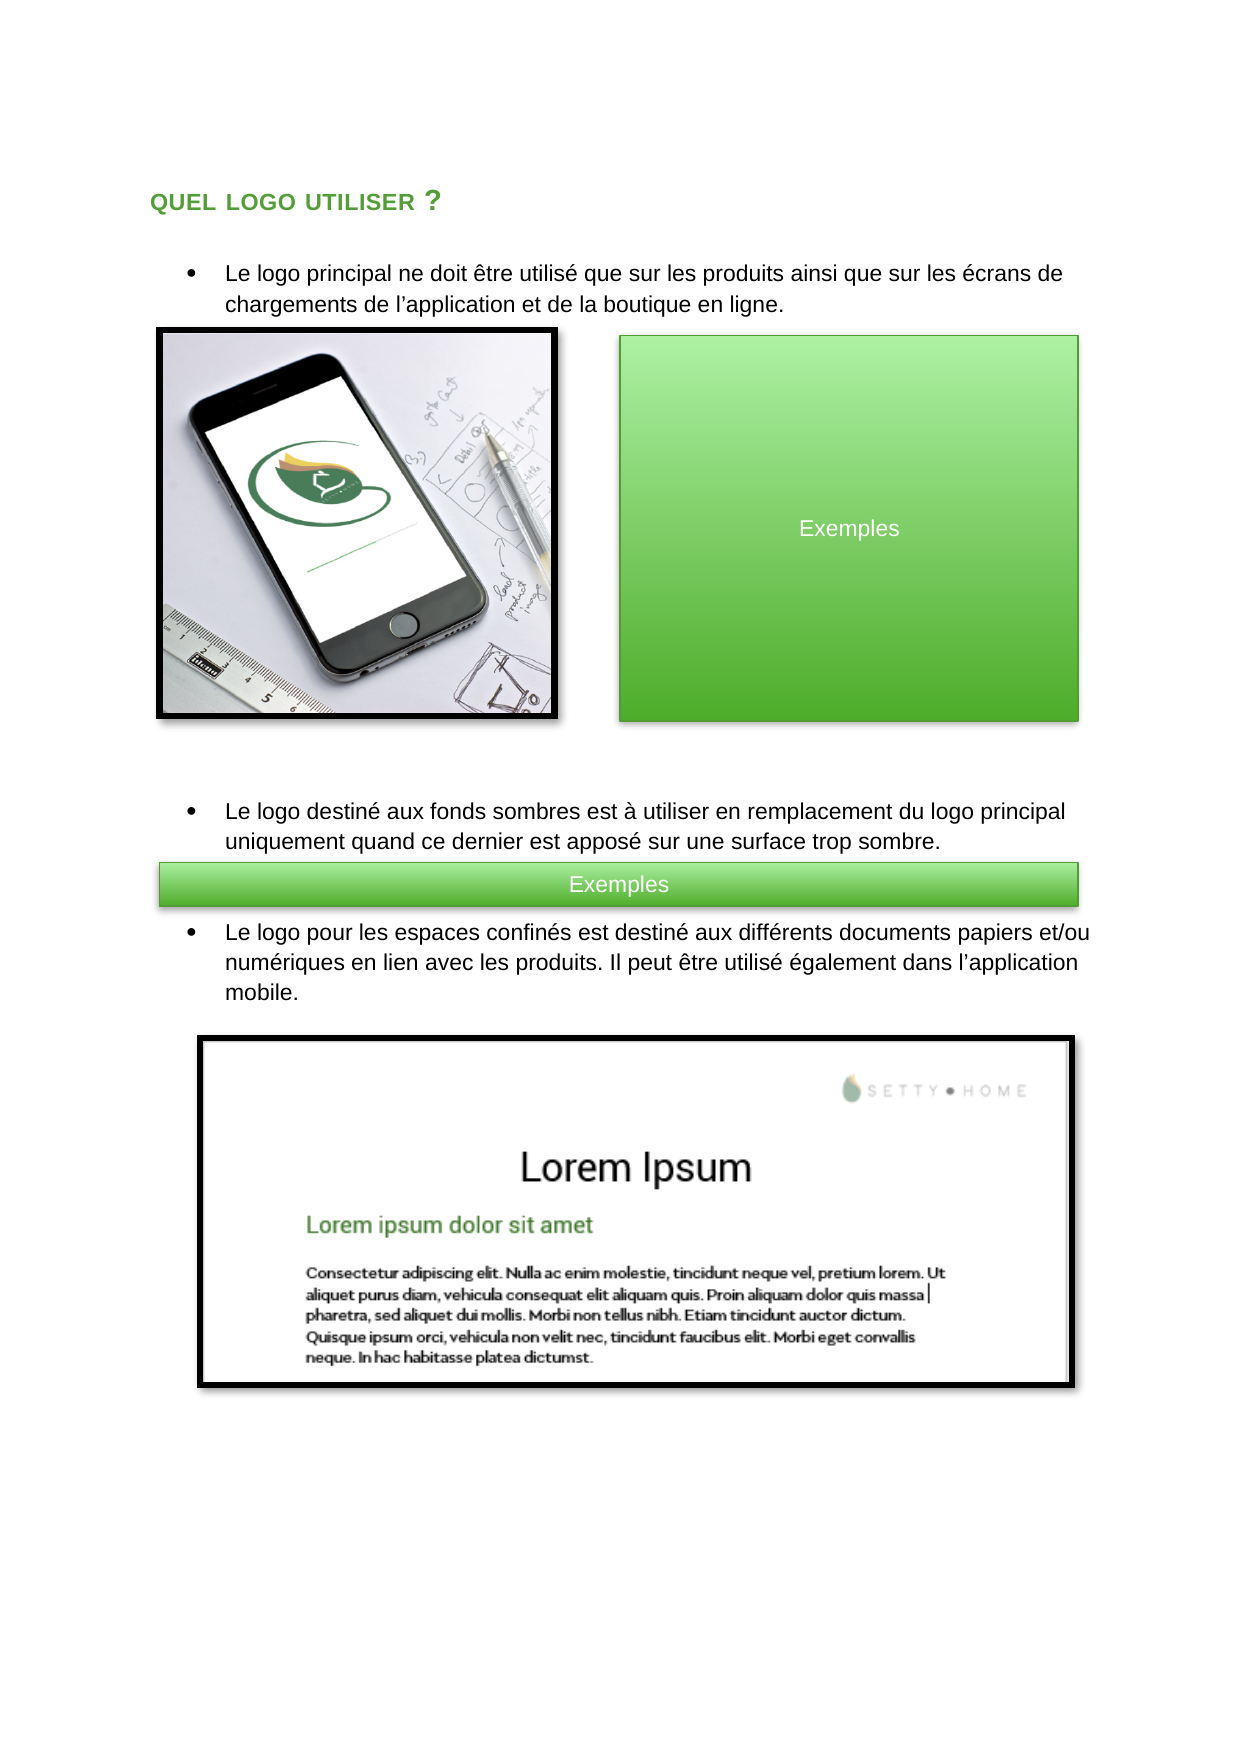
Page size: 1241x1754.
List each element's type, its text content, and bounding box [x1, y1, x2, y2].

picture [163, 333, 551, 713]
list Le logo pour les espaces confinés est destiné aux différents documents papiers et/ou numériques en lien avec les produits. Il peut être utilisé également dans l’application mobile. [187, 918, 1090, 1005]
list Le logo destiné aux fonds sombres est à utiliser en remplacement du logo principal uniquement quand ce dernier est apposé sur une surface trop sombre. [187, 798, 1090, 854]
picture [203, 1041, 1069, 1382]
subtitle quel logo utiliser ? [150, 183, 1090, 217]
list Le logo principal ne doit être utilisé que sur les produits ainsi que sur les écrans de chargements de l’application et de la boutique en ligne. [187, 260, 1090, 317]
